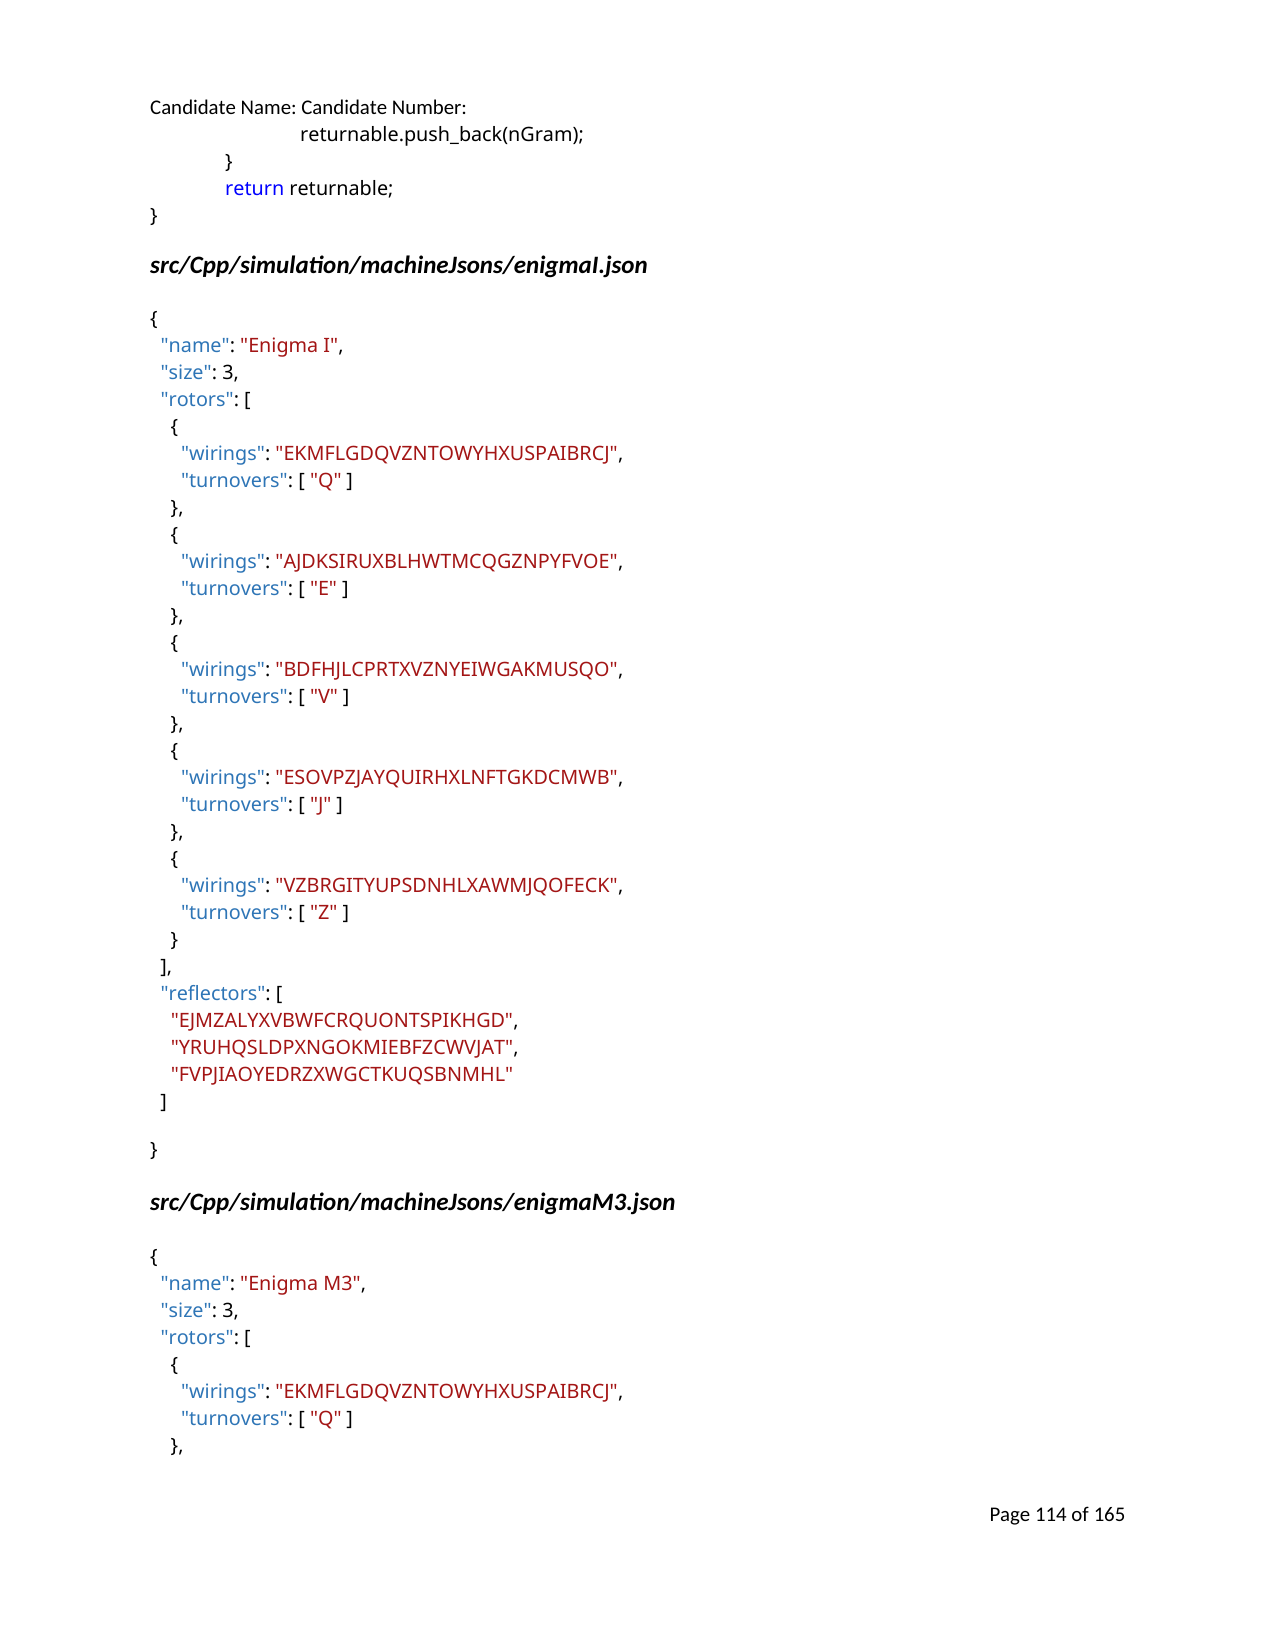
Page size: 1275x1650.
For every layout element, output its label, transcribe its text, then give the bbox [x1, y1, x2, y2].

text "turnovers": [ "J" ] [150, 790, 1125, 817]
text "YRUHQSLDPXNGOKMIEBFZCWVJAT", [150, 1033, 1125, 1060]
text { [150, 304, 1125, 332]
text "reflectors": [ [150, 979, 1125, 1006]
text }, [150, 601, 1125, 628]
text } [150, 1135, 1125, 1162]
text { [150, 1242, 1125, 1269]
text return returnable; [150, 174, 1125, 201]
text "FVPJIAOYEDRZXWGCTKUQSBNMHL" [150, 1060, 1125, 1087]
text returnable.push_back(nGram); [150, 120, 1125, 147]
text "wirings": "EKMFLGDQVZNTOWYHXUSPAIBRCJ", [150, 1377, 1125, 1404]
text "size": 3, [150, 358, 1125, 386]
text "turnovers": [ "Q" ] [150, 1404, 1125, 1431]
text { [150, 1350, 1125, 1377]
text { [150, 844, 1125, 871]
text "wirings": "BDFHJLCPRTXVZNYEIWGAKMUSQO", [150, 655, 1125, 682]
text "name": "Enigma I", [150, 332, 1125, 358]
text "name": "Enigma M3", [150, 1269, 1125, 1296]
text "turnovers": [ "E" ] [150, 574, 1125, 601]
text }, [150, 493, 1125, 520]
text "wirings": "EKMFLGDQVZNTOWYHXUSPAIBRCJ", [150, 439, 1125, 466]
text "EJMZALYXVBWFCRQUONTSPIKHGD", [150, 1006, 1125, 1033]
text "rotors": [ [150, 1323, 1125, 1350]
text } [150, 925, 1125, 952]
text ], [150, 952, 1125, 979]
text }, [150, 817, 1125, 844]
text "rotors": [ [150, 386, 1125, 412]
text }, [150, 1431, 1125, 1458]
text } [150, 201, 1125, 228]
text "wirings": "ESOVPZJAYQUIRHXLNFTGKDCMWB", [150, 763, 1125, 790]
text { [150, 520, 1125, 547]
text "wirings": "VZBRGITYUPSDNHLXAWMJQOFECK", [150, 871, 1125, 898]
text "turnovers": [ "Q" ] [150, 466, 1125, 493]
text } [150, 147, 1125, 174]
text "turnovers": [ "Z" ] [150, 898, 1125, 925]
text { [150, 412, 1125, 439]
text { [150, 736, 1125, 763]
text }, [150, 709, 1125, 736]
text "size": 3, [150, 1296, 1125, 1323]
text src/Cpp/simulation/machineJsons/enigmaI.json [150, 249, 1125, 279]
text src/Cpp/simulation/machineJsons/enigmaM3.json [150, 1187, 1125, 1217]
text ] [150, 1087, 1125, 1114]
text "turnovers": [ "V" ] [150, 682, 1125, 709]
text "wirings": "AJDKSIRUXBLHWTMCQGZNPYFVOE", [150, 547, 1125, 574]
text { [150, 628, 1125, 655]
